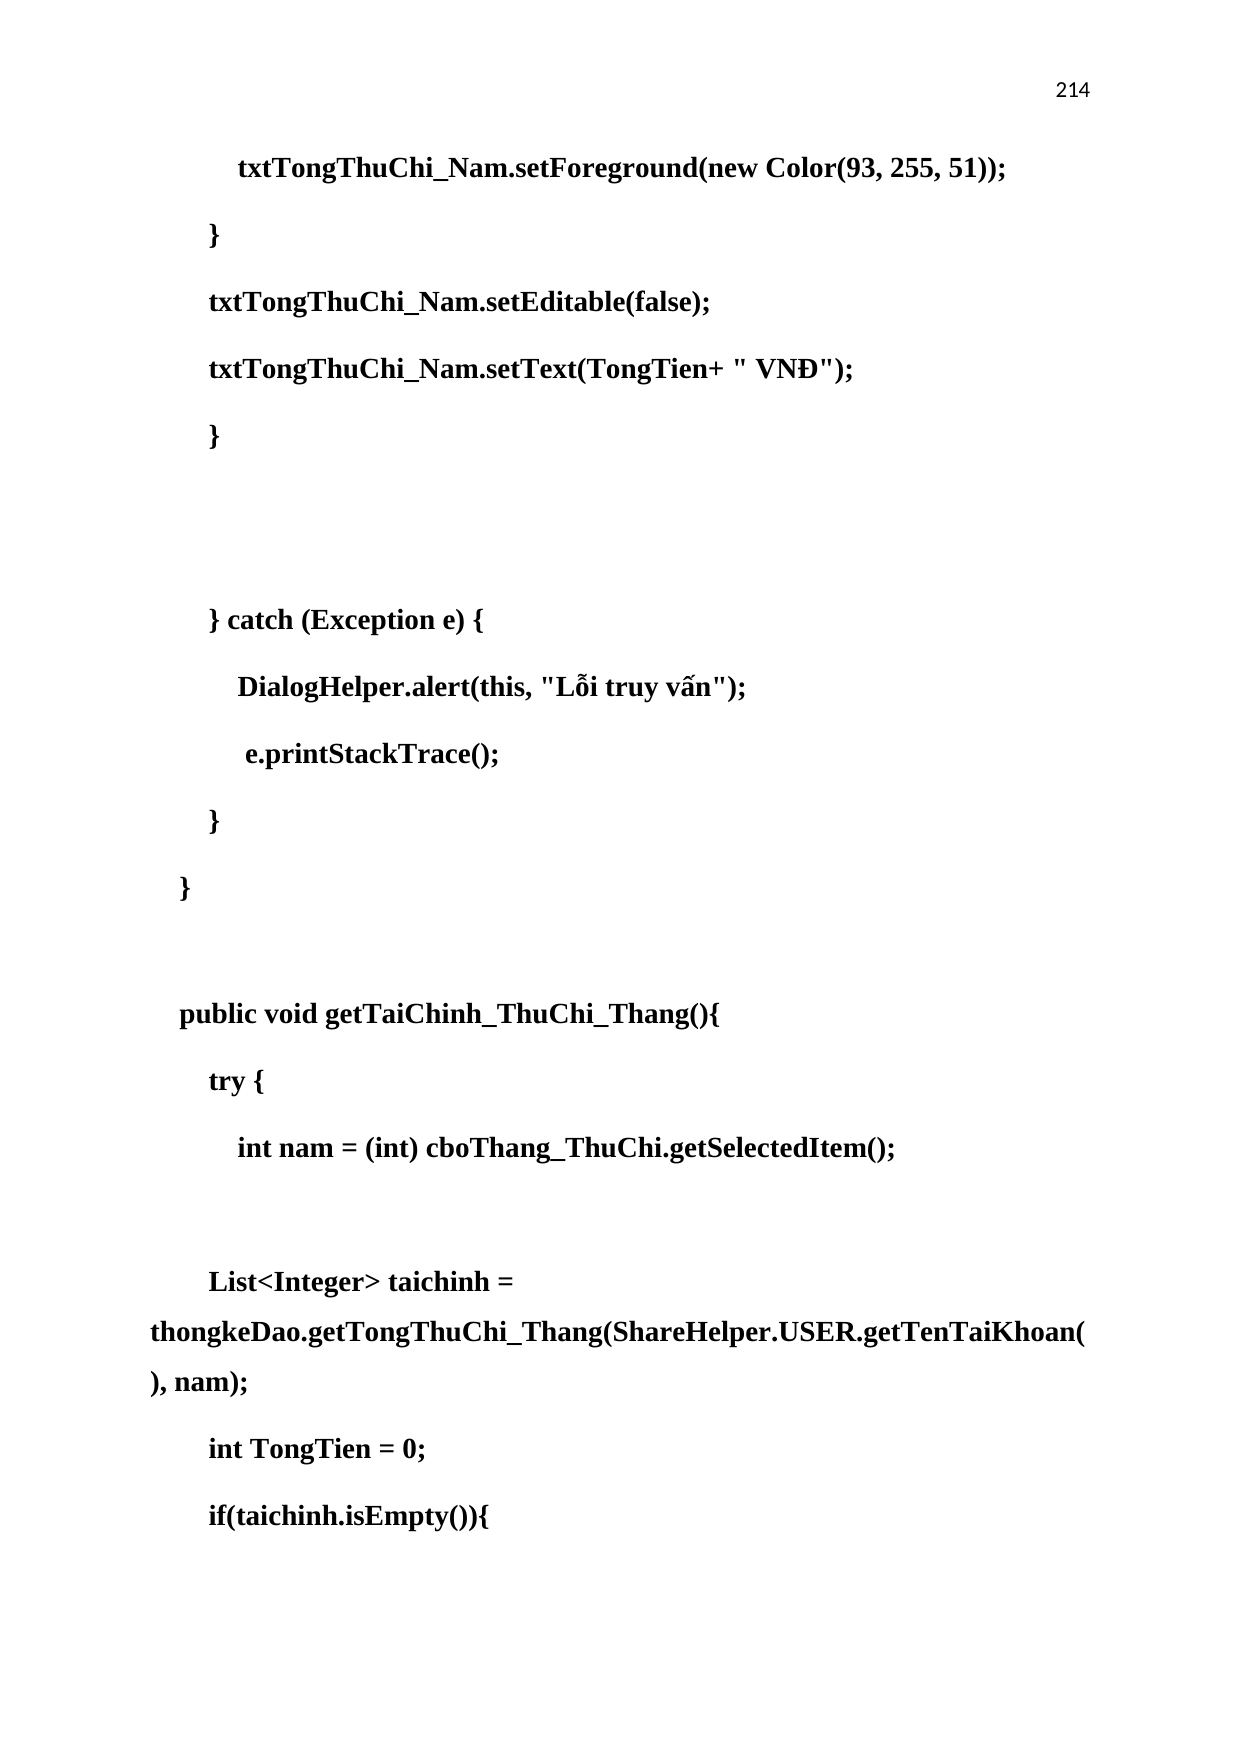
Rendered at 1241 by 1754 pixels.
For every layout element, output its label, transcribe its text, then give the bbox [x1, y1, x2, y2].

text txtTongThuChi_Nam.setText(TongTien+ " VNĐ"); [150, 351, 1090, 384]
text } [150, 803, 1090, 837]
text } [150, 418, 1090, 451]
text public void getTaiChinh_ThuChi_Thang(){ [150, 996, 1090, 1029]
text List<Integer> taichinh = thongkeDao.getTongThuChi_Thang(ShareHelper.USER.getTenTaiKhoan(), nam); [150, 1264, 1090, 1398]
text } catch (Exception e) { [150, 602, 1090, 636]
text } [150, 870, 1090, 904]
text int nam = (int) cboThang_ThuChi.getSelectedItem(); [150, 1130, 1090, 1163]
text } [150, 217, 1090, 251]
text txtTongThuChi_Nam.setForeground(new Color(93, 255, 51)); [150, 150, 1090, 183]
text txtTongThuChi_Nam.setEditable(false); [150, 284, 1090, 317]
text e.printStackTrace(); [150, 736, 1090, 770]
text if(taichinh.isEmpty()){ [150, 1498, 1090, 1532]
text int TongTien = 0; [150, 1431, 1090, 1465]
text try { [150, 1063, 1090, 1096]
text DialogHelper.alert(this, "Lỗi truy vấn"); [150, 669, 1090, 703]
